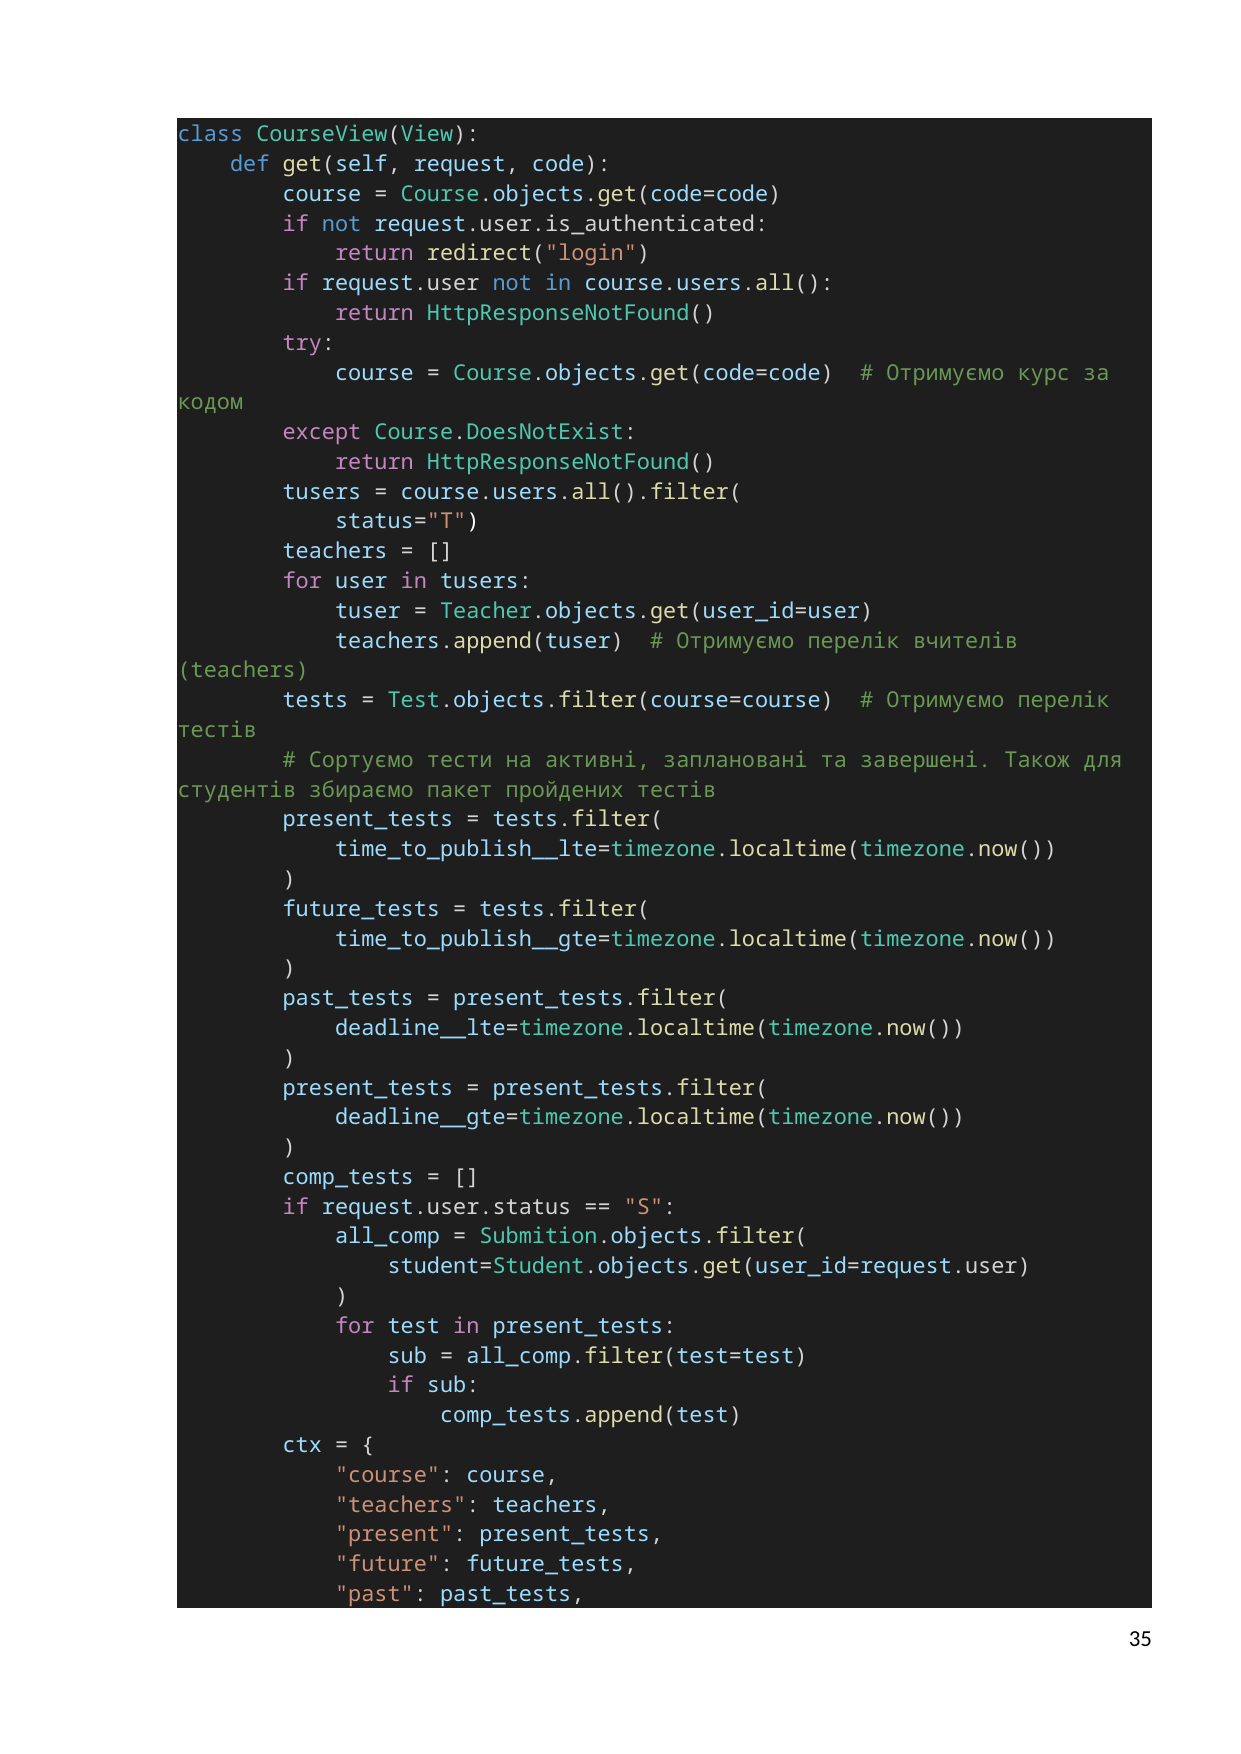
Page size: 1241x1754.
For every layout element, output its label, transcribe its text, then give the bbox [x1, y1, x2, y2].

text deadline__gte=timezone.localtime(timezone.now()) [177, 1101, 1152, 1131]
text return redirect("login") [177, 237, 1152, 267]
text try: [177, 327, 1152, 356]
text course = Course.objects.get(code=code) # Отримуємо курс за кодом [177, 356, 1152, 416]
text for test in present_tests: [177, 1310, 1152, 1339]
text "future": future_tests, [177, 1548, 1152, 1578]
text "past": past_tests, [177, 1578, 1152, 1608]
text time_to_publish__lte=timezone.localtime(timezone.now()) [177, 833, 1152, 863]
text all_comp = Submition.objects.filter( [177, 1220, 1152, 1250]
text teachers = [] [177, 535, 1152, 565]
text deadline__lte=timezone.localtime(timezone.now()) [177, 1012, 1152, 1042]
text present_tests = present_tests.filter( [177, 1071, 1152, 1101]
text ) [177, 952, 1152, 982]
text "present": present_tests, [177, 1518, 1152, 1548]
text ctx = { [177, 1429, 1152, 1459]
text ) [177, 1280, 1152, 1310]
text ) [177, 863, 1152, 893]
text past_tests = present_tests.filter( [177, 982, 1152, 1012]
text if request.user.status == "S": [177, 1191, 1152, 1220]
text class CourseView(View): [177, 118, 1152, 148]
text except Course.DoesNotExist: [177, 416, 1152, 446]
text "teachers": teachers, [177, 1488, 1152, 1518]
text if request.user not in course.users.all(): [177, 267, 1152, 297]
text student=Student.objects.get(user_id=request.user) [177, 1250, 1152, 1280]
text return HttpResponseNotFound() [177, 446, 1152, 476]
text time_to_publish__gte=timezone.localtime(timezone.now()) [177, 922, 1152, 952]
text future_tests = tests.filter( [177, 893, 1152, 922]
text status="T") [177, 505, 1152, 535]
text for user in tusers: [177, 565, 1152, 595]
text "course": course, [177, 1459, 1152, 1488]
text tuser = Teacher.objects.get(user_id=user) [177, 595, 1152, 624]
text def get(self, request, code): [177, 148, 1152, 178]
text ) [177, 1131, 1152, 1161]
text if sub: [177, 1369, 1152, 1399]
text comp_tests = [] [177, 1161, 1152, 1191]
text return HttpResponseNotFound() [177, 297, 1152, 327]
text course = Course.objects.get(code=code) [177, 178, 1152, 207]
text tusers = course.users.all().filter( [177, 476, 1152, 505]
text comp_tests.append(test) [177, 1399, 1152, 1429]
text tests = Test.objects.filter(course=course) # Отримуємо перелік тестів [177, 684, 1152, 744]
text sub = all_comp.filter(test=test) [177, 1339, 1152, 1369]
text ) [177, 1042, 1152, 1071]
text # Сортуємо тести на активні, заплановані та завершені. Також для студентів збираємо пакет пройдених тестів [177, 744, 1152, 803]
text present_tests = tests.filter( [177, 803, 1152, 833]
text teachers.append(tuser) # Отримуємо перелік вчителів (teachers) [177, 624, 1152, 684]
text if not request.user.is_authenticated: [177, 207, 1152, 237]
